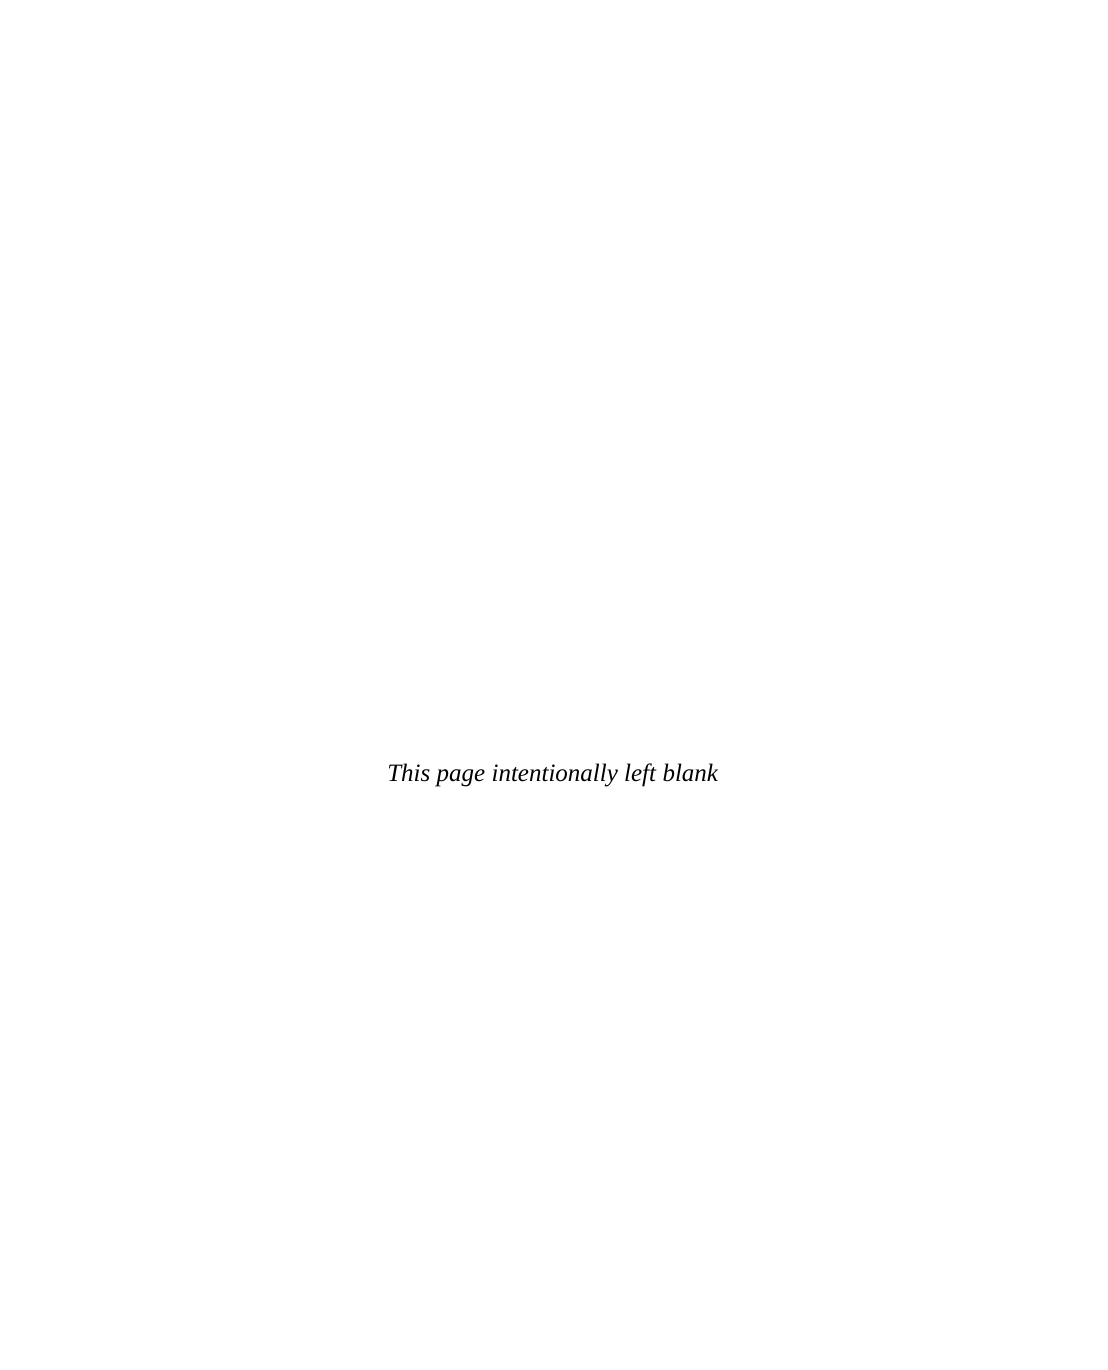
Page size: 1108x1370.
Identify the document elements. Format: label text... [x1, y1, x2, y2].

text This page intentionally left blank [135, 758, 969, 787]
